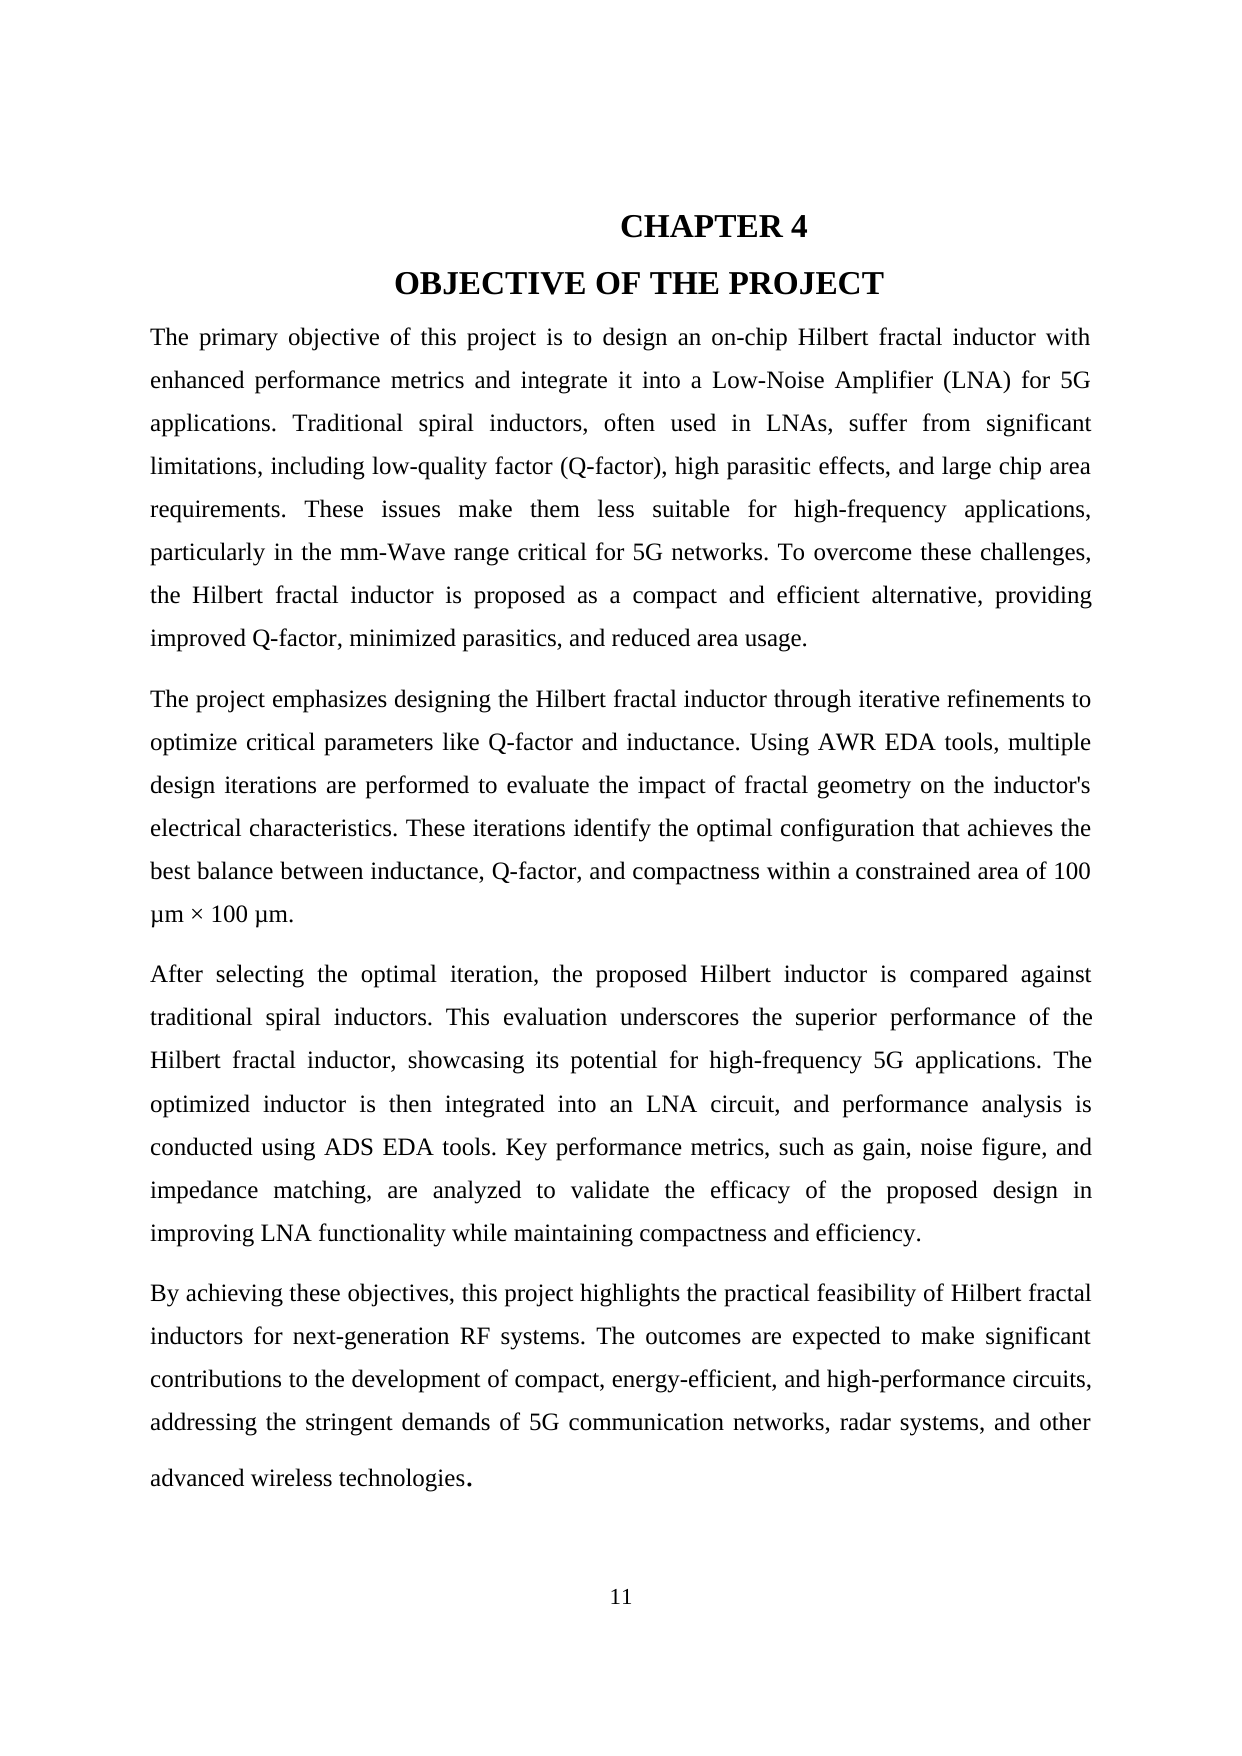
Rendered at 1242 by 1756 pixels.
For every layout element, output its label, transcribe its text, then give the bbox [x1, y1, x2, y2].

text The project emphasizes designing the Hilbert fractal inductor through iterative refinements to optimize critical parameters like Q-factor and inductance. Using AWR EDA tools, multiple design iterations are performed to evaluate the impact of fractal geometry on the inductor's electrical characteristics. These iterations identify the optimal configuration that achieves the best balance between inductance, Q-factor, and compactness within a constrained area of 100 µm × 100 µm. [150, 684, 1092, 928]
subtitle CHAPTER 4 OBJECTIVE OF THE PROJECT [377, 206, 901, 302]
text By achieving these objectives, this project highlights the practical feasibility of Hilbert fractal inductors for next-generation RF systems. The outcomes are expected to make significant contributions to the development of compact, energy-efficient, and high-performance circuits, addressing the stringent demands of 5G communication networks, radar systems, and other advanced wireless technologies. [150, 1278, 1092, 1493]
text The primary objective of this project is to design an on-chip Hilbert fractal inductor with enhanced performance metrics and integrate it into a Low-Noise Amplifier (LNA) for 5G applications. Traditional spiral inductors, often used in LNAs, suffer from significant limitations, including low-quality factor (Q-factor), high parasitic effects, and large chip area requirements. These issues make them less suitable for high-frequency applications, particularly in the mm-Wave range critical for 5G networks. To overcome these challenges, the Hilbert fractal inductor is proposed as a compact and efficient alternative, providing improved Q-factor, minimized parasitics, and reduced area usage. [150, 322, 1092, 652]
text After selecting the optimal iteration, the proposed Hilbert inductor is compared against traditional spiral inductors. This evaluation underscores the superior performance of the Hilbert fractal inductor, showcasing its potential for high-frequency 5G applications. The optimized inductor is then integrated into an LNA circuit, and performance analysis is conducted using ADS EDA tools. Key performance metrics, such as gain, noise figure, and impedance matching, are analyzed to validate the efficacy of the proposed design in improving LNA functionality while maintaining compactness and efficiency. [150, 959, 1093, 1247]
